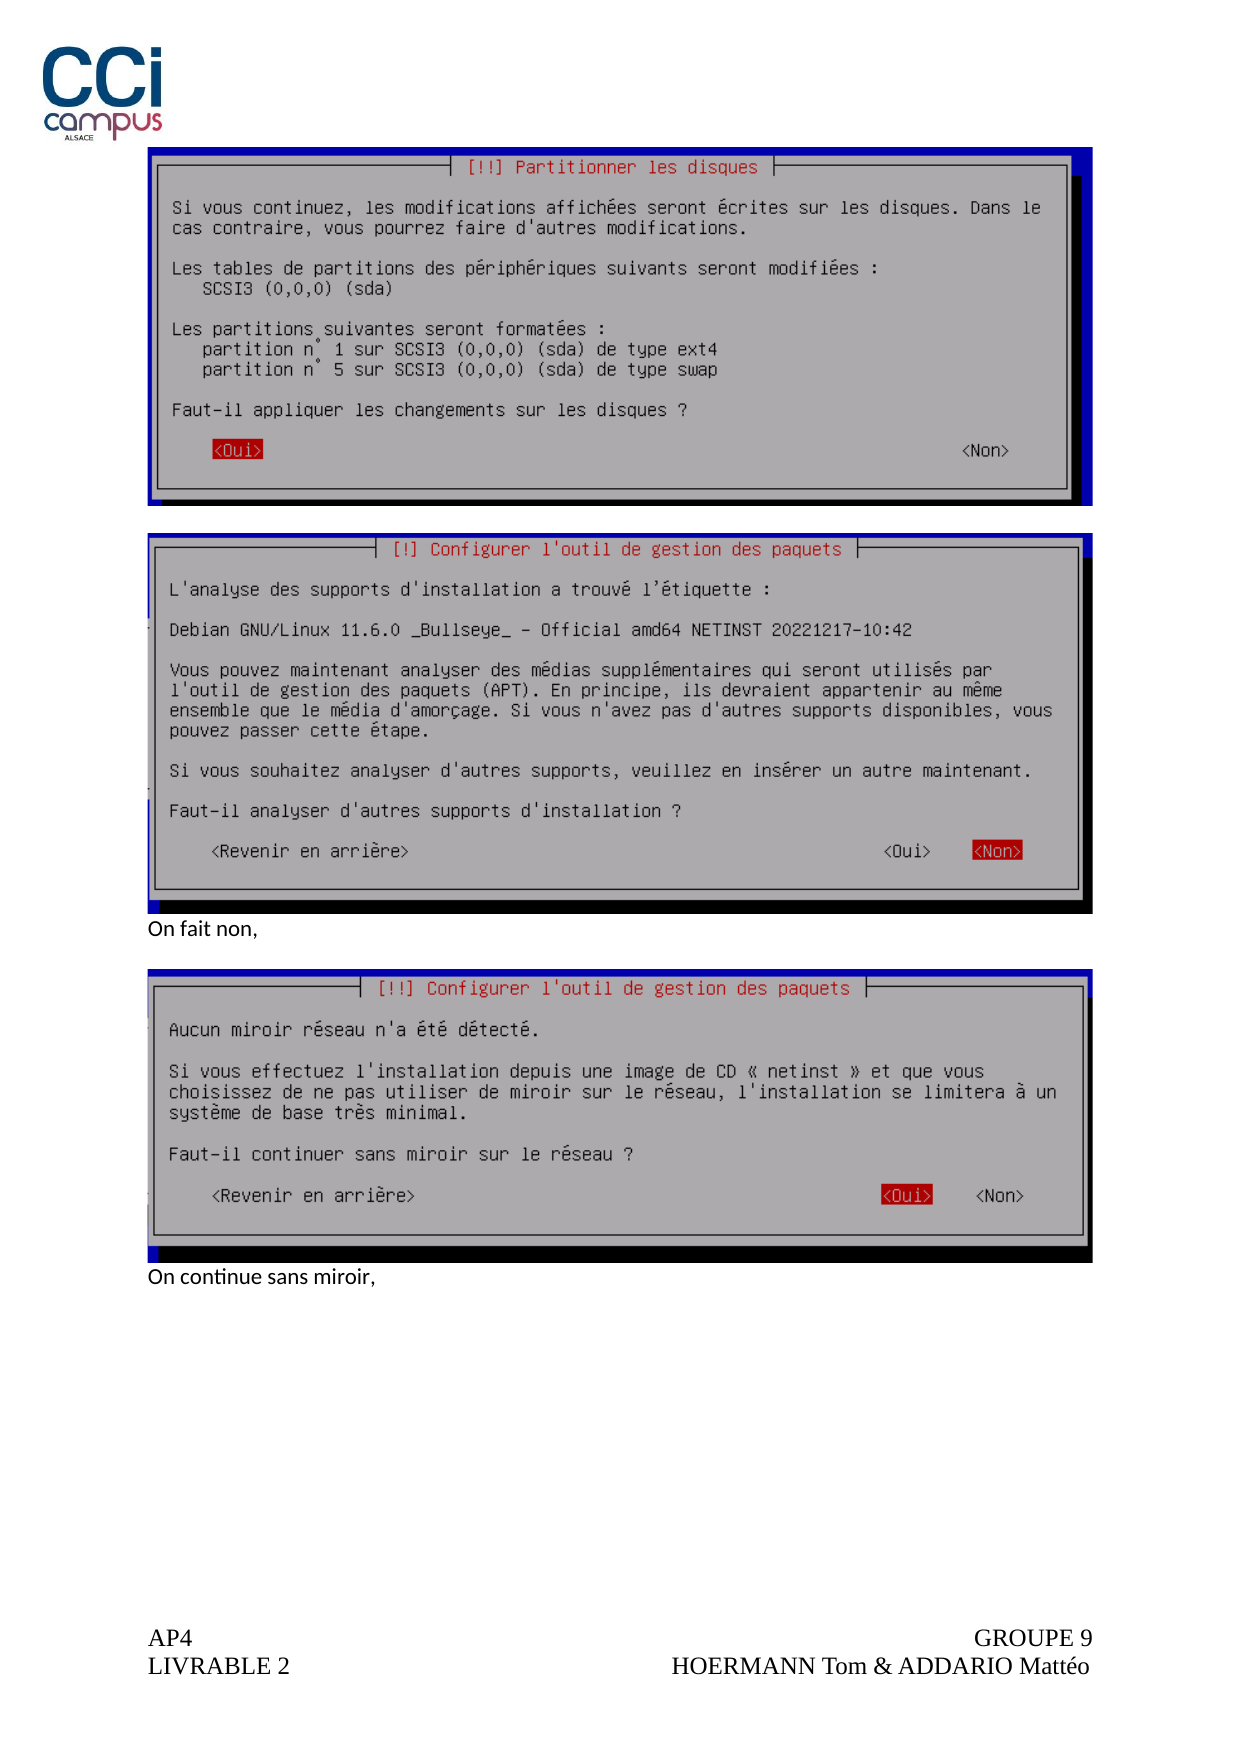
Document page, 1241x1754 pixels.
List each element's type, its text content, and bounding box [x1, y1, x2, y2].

text On fait non, [148, 914, 1093, 942]
text On continue sans miroir, [148, 1263, 1093, 1290]
picture [147, 969, 1093, 1263]
picture [35, 26, 1093, 506]
picture [147, 533, 1093, 914]
